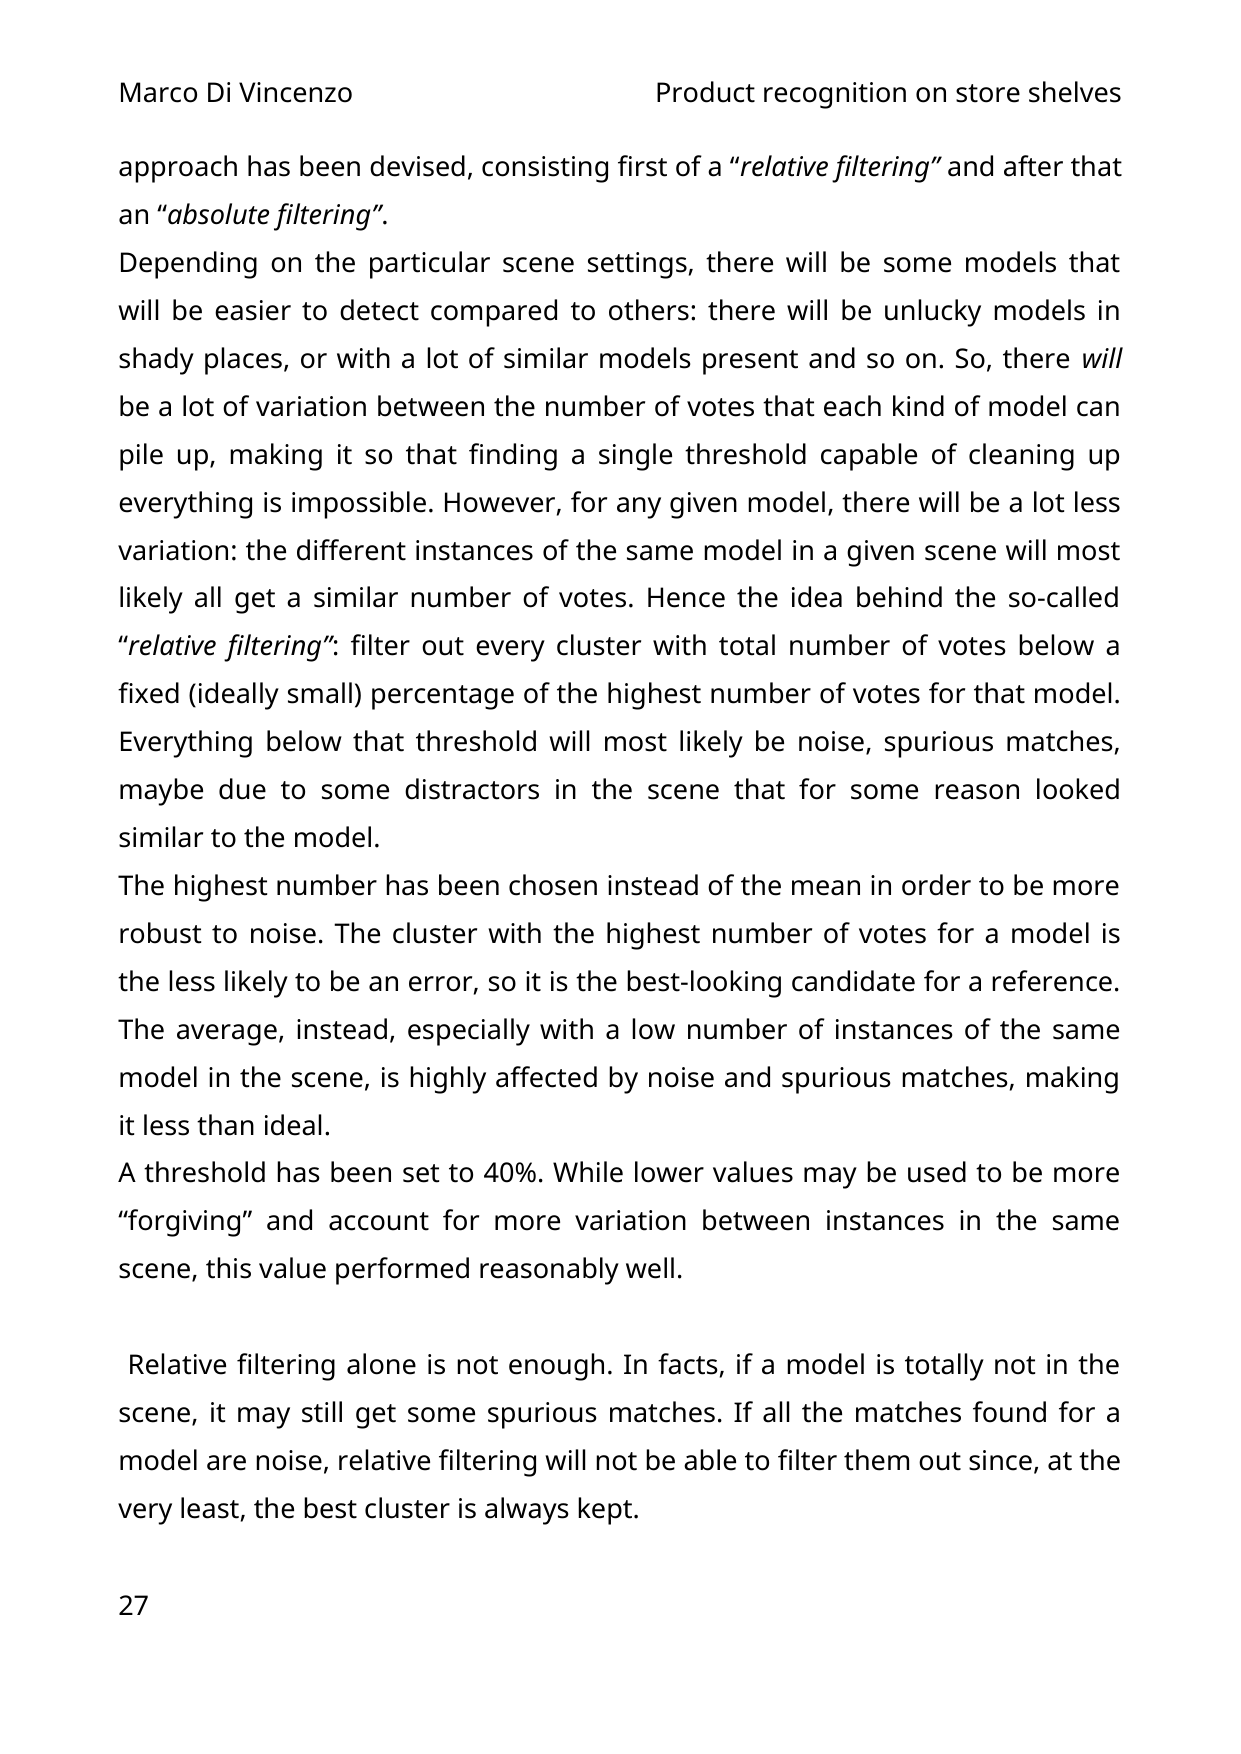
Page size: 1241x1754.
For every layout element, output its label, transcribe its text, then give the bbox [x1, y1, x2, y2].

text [118, 148, 1122, 232]
text Relative filtering alone is not enough. In facts, if a model is totally not in the scene, it may still get some spurious matches. If all the matches found for a model are noise, relative filtering will not be able to filter them out since, at the very least, the best cluster is always kept. [118, 1346, 1122, 1526]
text The highest number has been chosen instead of the mean in order to be more robust to noise. The cluster with the highest number of votes for a model is the less likely to be an error, so it is the best-looking candidate for a reference. The average, instead, especially with a low number of instances of the same model in the scene, is highly affected by noise and spurious matches, making it less than ideal. [118, 866, 1122, 1143]
text Depending on the particular scene settings, there will be some models that will be easier to detect compared to others: there will be unlucky models in shady places, or with a lot of similar models present and so on. So, there will be a lot of variation between the number of votes that each kind of model can pile up, making it so that finding a single threshold capable of cleaning up everything is impossible. However, for any given model, there will be a lot less variation: the different instances of the same model in a given scene will most likely all get a similar number of votes. Hence the idea behind the so-called “relative filtering”: filter out every cluster with total number of votes below a fixed (ideally small) percentage of the highest number of votes for that model. Everything below that threshold will most likely be noise, spurious matches, maybe due to some distractors in the scene that for some reason looked similar to the model. [118, 243, 1122, 855]
text A threshold has been set to 40%. While lower values may be used to be more “forgiving” and account for more variation between instances in the same scene, this value performed reasonably well. [118, 1154, 1122, 1287]
